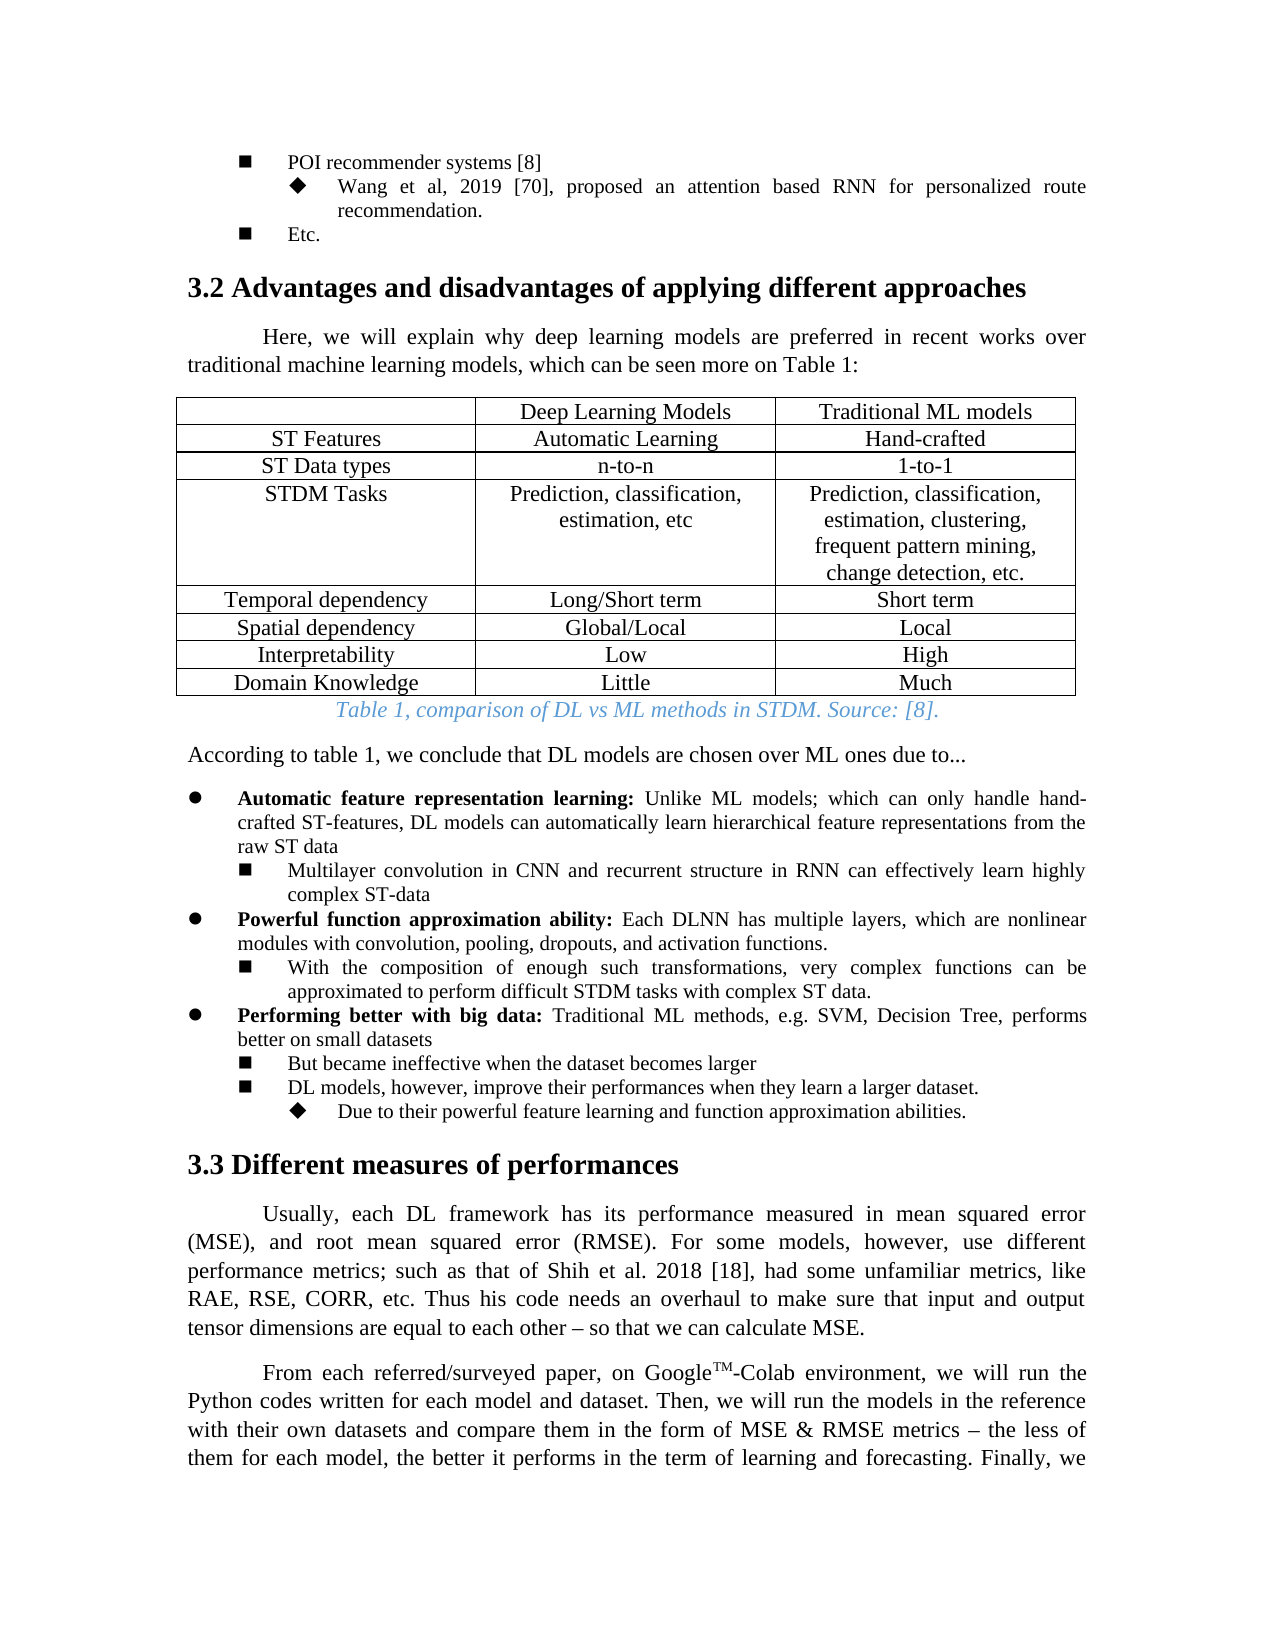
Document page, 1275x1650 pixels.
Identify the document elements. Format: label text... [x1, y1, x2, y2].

table_cell Long/Short term [476, 586, 775, 613]
text According to table 1, we conclude that DL models are chosen over ML ones due to... [187, 741, 1087, 767]
table_cell STDM Tasks [177, 480, 475, 585]
list Due to their powerful feature learning and function approximation abilities. [287, 1099, 1087, 1123]
table_cell Little [476, 669, 775, 695]
table_cell 1-to-1 [776, 453, 1075, 479]
table_cell Much [776, 669, 1075, 695]
text 3.2 Advantages and disadvantages of applying different approaches [187, 270, 1087, 304]
table_cell ST Data types [177, 453, 475, 479]
list Automatic feature representation learning: Unlike ML models; which can only handle hand-crafted ST-features, DL models can automatically learn hierarchical feature representations from the raw ST data [187, 786, 1087, 858]
table_cell ST Features [177, 425, 475, 451]
table_header Traditional ML models [776, 398, 1075, 424]
list Multilayer convolution in CNN and recurrent structure in RNN can effectively learn highly complex ST-data [237, 858, 1087, 906]
table_cell Domain Knowledge [177, 669, 475, 695]
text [187, 1359, 1087, 1470]
list Etc. [237, 222, 1087, 246]
list Powerful function approximation ability: Each DLNN has multiple layers, which are nonlinear modules with convolution, pooling, dropouts, and activation functions. [187, 906, 1087, 954]
table_cell Temporal dependency [177, 586, 475, 613]
table_cell Global/Local [476, 614, 775, 640]
list Performing better with big data: Traditional ML methods, e.g. SVM, Decision Tree, performs better on small datasets [187, 1003, 1087, 1051]
table_cell High [776, 641, 1075, 667]
table_cell Automatic Learning [476, 425, 775, 451]
table_cell Spatial dependency [177, 614, 475, 640]
text Table 1, comparison of DL vs ML methods in STDM. Source: [8]. [187, 696, 1087, 722]
text Here, we will explain why deep learning models are preferred in recent works over traditional machine learning models, which can be seen more on Table 1: [187, 323, 1087, 378]
table_cell Low [476, 641, 775, 667]
table_cell Hand-crafted [776, 425, 1075, 451]
table_cell Interpretability [177, 641, 475, 667]
table_cell Short term [776, 586, 1075, 613]
list POI recommender systems [8] [237, 150, 1087, 174]
list Wang et al, 2019 [70], proposed an attention based RNN for personalized route recommendation. [287, 174, 1087, 222]
table_cell Prediction, classification, estimation, clustering, frequent pattern mining, change detection, etc. [776, 480, 1075, 585]
table_cell Local [776, 614, 1075, 640]
list With the composition of enough such transformations, very complex functions can be approximated to perform difficult STDM tasks with complex ST data. [237, 954, 1087, 1003]
list But became ineffective when the dataset becomes larger [237, 1051, 1087, 1075]
text 3.3 Different measures of performances [187, 1147, 1087, 1181]
table_cell n-to-n [476, 453, 775, 479]
table_header Deep Learning Models [476, 398, 775, 424]
table_header [177, 398, 475, 424]
table_cell Prediction, classification, estimation, etc [476, 480, 775, 585]
list DL models, however, improve their performances when they learn a larger dataset. [237, 1075, 1087, 1099]
text Usually, each DL framework has its performance measured in mean squared error (MSE), and root mean squared error (RMSE). For some models, however, use different performance metrics; such as that of Shih et al. 2018 [18], had some unfamiliar metrics, like RAE, RSE, CORR, etc. Thus his code needs an overhaul to make sure that input and output tensor dimensions are equal to each other – so that we can calculate MSE. [187, 1200, 1087, 1340]
